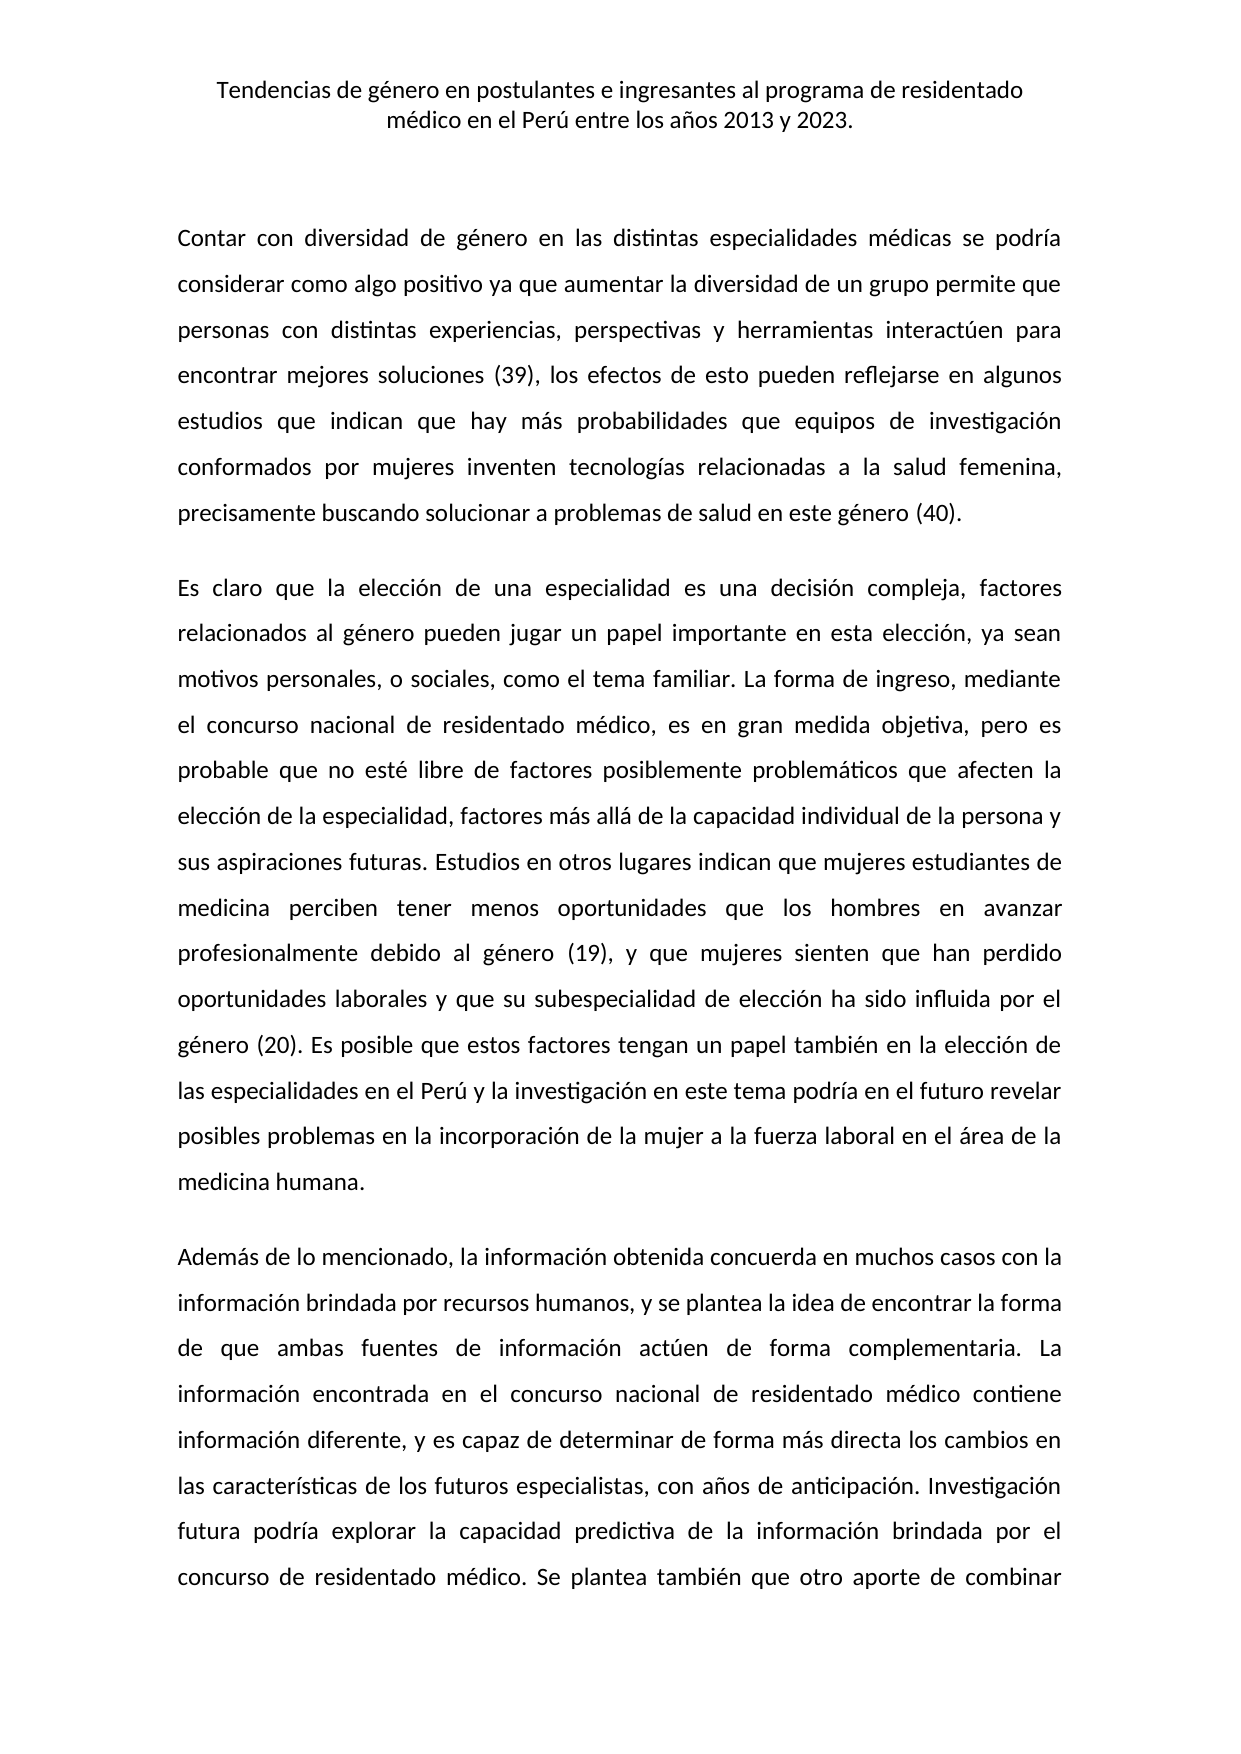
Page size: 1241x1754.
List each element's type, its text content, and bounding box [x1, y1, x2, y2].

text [177, 1241, 1063, 1592]
text Contar con diversidad de género en las distintas especialidades médicas se podría considerar como algo positivo ya que aumentar la diversidad de un grupo permite que personas con distintas experiencias, perspectivas y herramientas interactúen para encontrar mejores soluciones (39), los efectos de esto pueden reflejarse en algunos estudios que indican que hay más probabilidades que equipos de investigación conformados por mujeres inventen tecnologías relacionadas a la salud femenina, precisamente buscando solucionar a problemas de salud en este género (40). [177, 222, 1063, 527]
text Es claro que la elección de una especialidad es una decisión compleja, factores relacionados al género pueden jugar un papel importante en esta elección, ya sean motivos personales, o sociales, como el tema familiar. La forma de ingreso, mediante el concurso nacional de residentado médico, es en gran medida objetiva, pero es probable que no esté libre de factores posiblemente problemáticos que afecten la elección de la especialidad, factores más allá de la capacidad individual de la persona y sus aspiraciones futuras. Estudios en otros lugares indican que mujeres estudiantes de medicina perciben tener menos oportunidades que los hombres en avanzar profesionalmente debido al género (19), y que mujeres sienten que han perdido oportunidades laborales y que su subespecialidad de elección ha sido influida por el género (20). Es posible que estos factores tengan un papel también en la elección de las especialidades en el Perú y la investigación en este tema podría en el futuro revelar posibles problemas en la incorporación de la mujer a la fuerza laboral en el área de la medicina humana. [177, 572, 1063, 1197]
